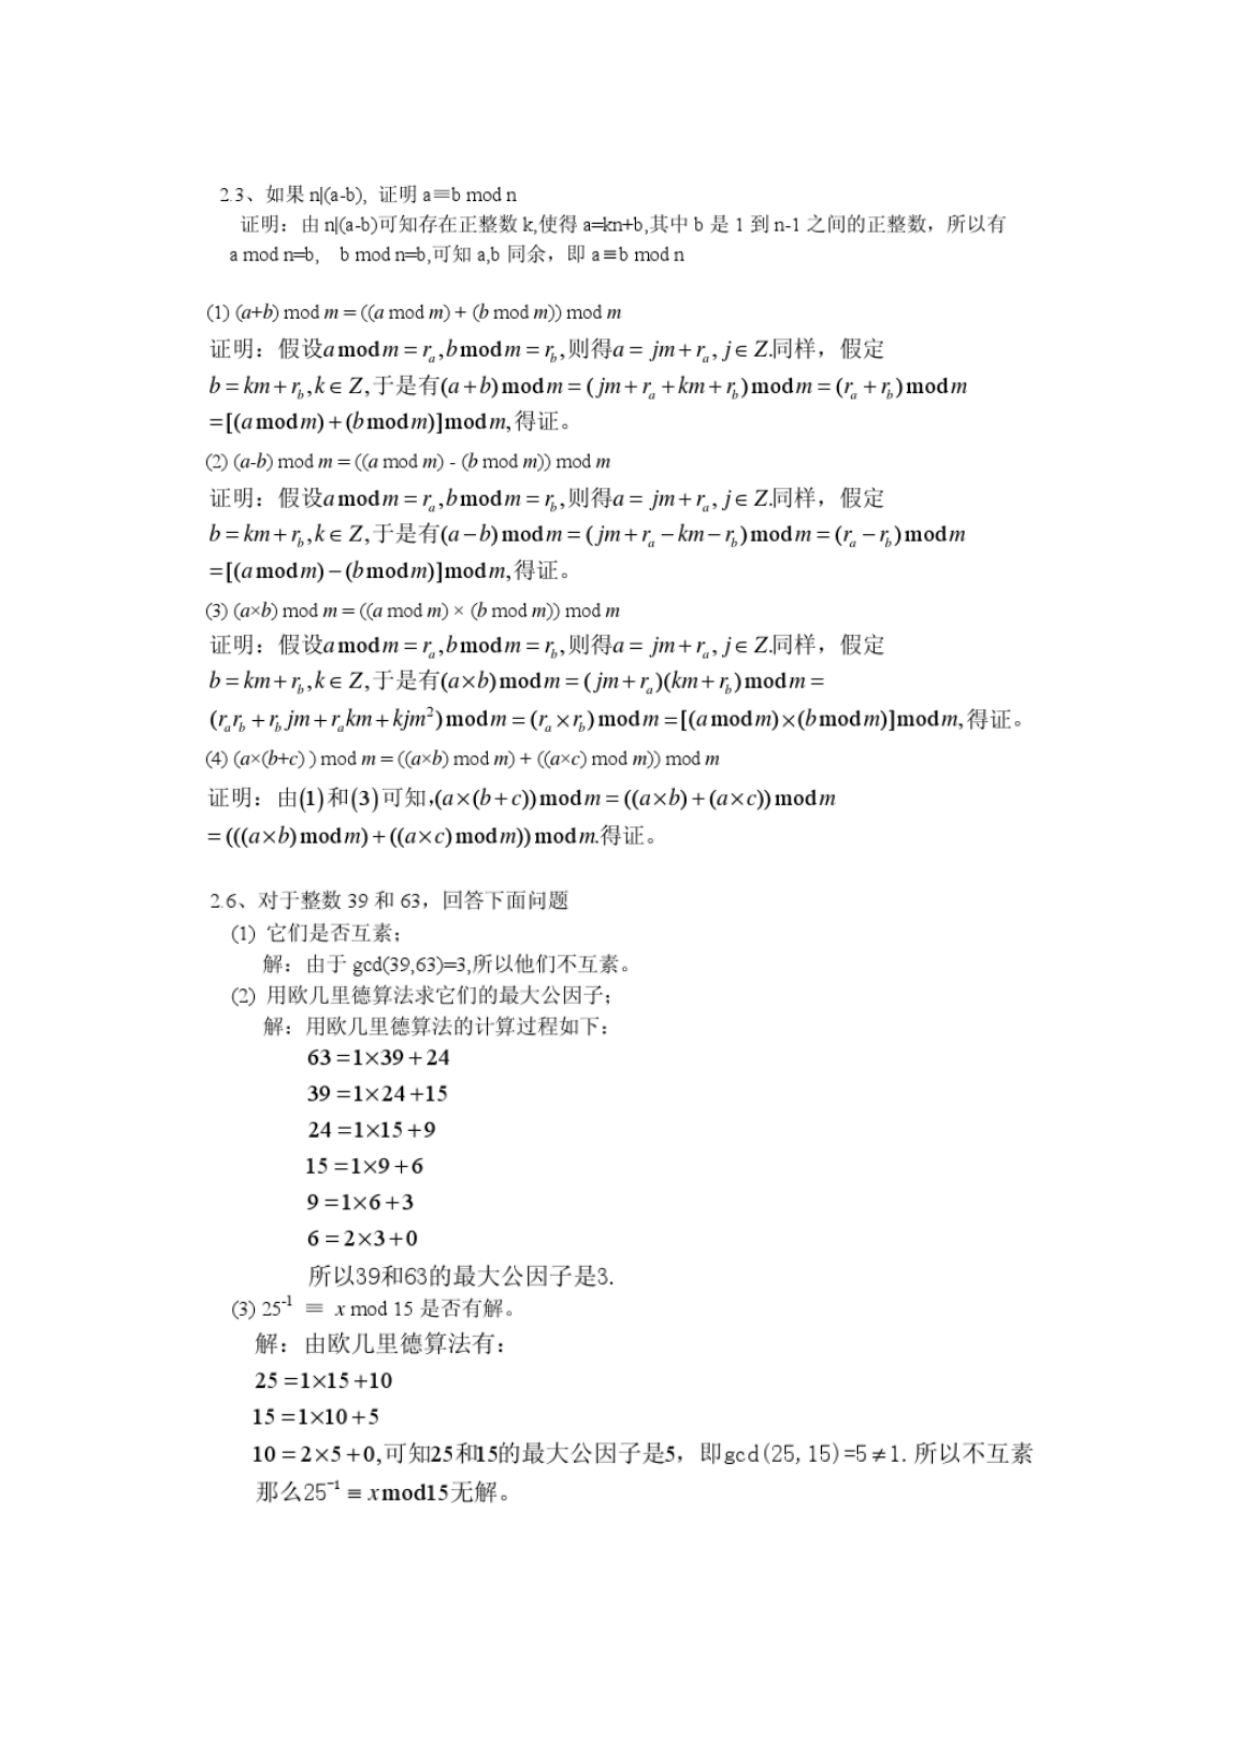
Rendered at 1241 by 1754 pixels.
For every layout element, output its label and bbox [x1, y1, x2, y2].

picture [187, 877, 1053, 1514]
picture [187, 162, 1053, 290]
picture [187, 292, 1053, 862]
